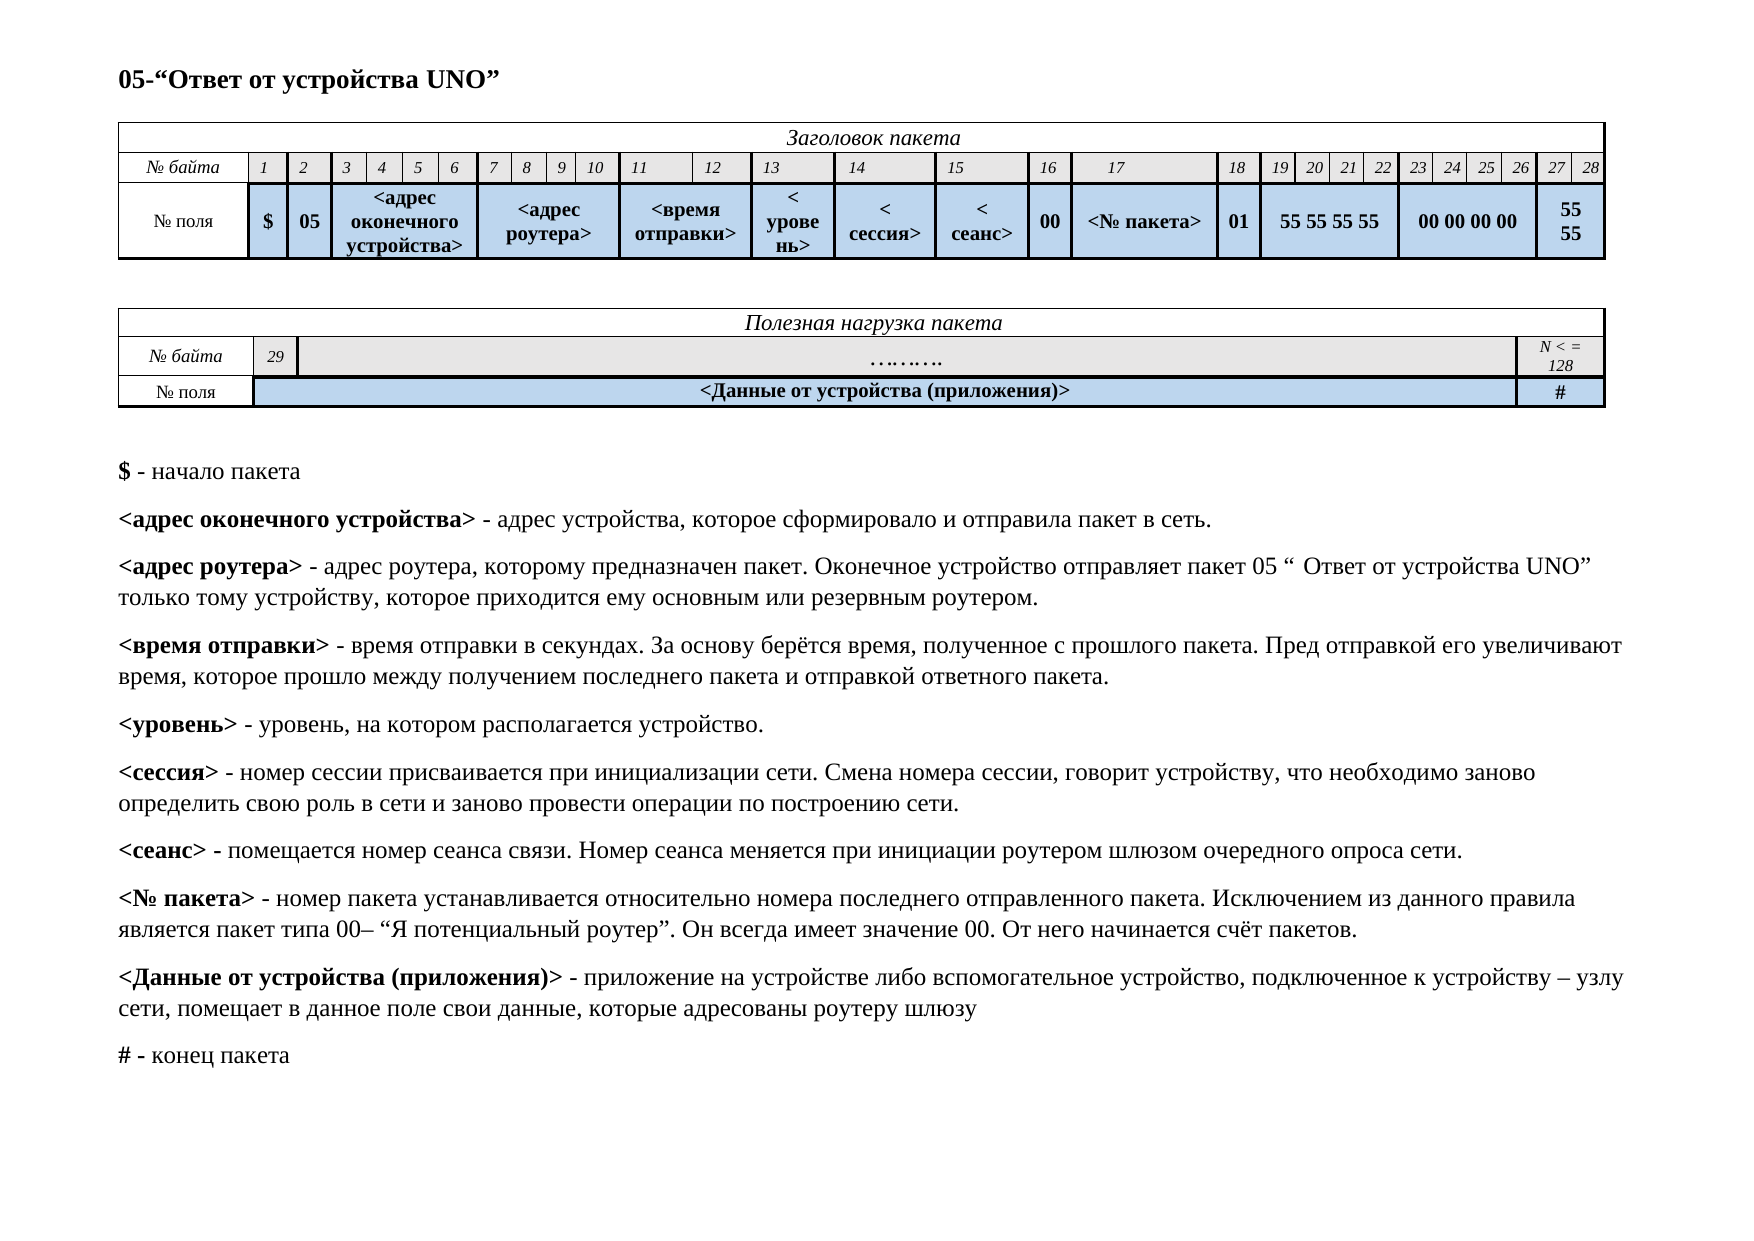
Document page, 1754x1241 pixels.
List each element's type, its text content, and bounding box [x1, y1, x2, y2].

table_cell [289, 153, 330, 182]
table_cell <Данные от устройства (приложения)> [255, 379, 1515, 405]
table_cell 01 [1219, 185, 1259, 257]
table_cell [1296, 153, 1329, 182]
table_cell [403, 153, 438, 182]
table_cell [512, 153, 546, 182]
table_cell [836, 153, 934, 182]
text <Данные от устройства (приложения)> - приложение на устройстве либо вспомогательное устройство, подключенное к устройству – узлу сети, помещает в данное поле свои данные, которые адресованы роутеру шлюзу [118, 962, 1651, 1022]
table_cell № поля [119, 183, 247, 257]
table_header Полезная нагрузка пакета [119, 309, 1603, 336]
table_cell [1467, 153, 1501, 182]
table_cell ………. [299, 337, 1515, 375]
table_cell [547, 153, 575, 182]
table_cell [333, 153, 366, 182]
table_cell [576, 153, 618, 182]
table_cell <№ пакета> [1073, 185, 1216, 257]
table_cell 55 55 [1538, 185, 1603, 257]
text <сессия> - номер сессии присваивается при инициализации сети. Смена номера сессии, говорит устройству, что необходимо заново определить свою роль в сети и заново провести операции по построению сети. [118, 757, 1651, 816]
table_cell [1502, 153, 1535, 182]
table_header Заголовок пакета [119, 123, 1603, 152]
table_cell $ [250, 185, 286, 257]
table_cell [937, 153, 1027, 182]
table_cell 55 55 55 55 [1262, 185, 1397, 257]
table_cell <уровень> [753, 185, 833, 257]
table_cell [1364, 153, 1397, 182]
table_cell [479, 153, 511, 182]
table_cell [249, 153, 286, 182]
table_cell 29 [254, 337, 296, 375]
text <№ пакета> - номер пакета устанавливается относительно номера последнего отправленного пакета. Исключением из данного правила является пакет типа 00– “Я потенциальный роутер”. Он всегда имеет значение 00. От него начинается счёт пакетов. [118, 883, 1651, 943]
text <адрес роутера> - адрес роутера, которому предназначен пакет. Оконечное устройство отправляет пакет 05 “ Ответ от устройства UNO” только тому устройству, которое приходится ему основным или резервным роутером. [118, 551, 1651, 611]
table_cell N < = 128 [1518, 337, 1603, 375]
table_cell 00 00 00 00 [1400, 185, 1535, 257]
table_cell [1330, 153, 1363, 182]
text <уровень> - уровень, на котором располагается устройство. [118, 709, 1651, 738]
table_cell [1433, 153, 1466, 182]
table_cell № байта [119, 337, 253, 375]
table_cell [693, 153, 750, 182]
table_cell [1219, 153, 1259, 182]
table_cell [1262, 153, 1294, 182]
table_cell [621, 153, 692, 182]
table_cell № поля [119, 376, 252, 405]
table_cell № байта [119, 153, 248, 182]
text # - конец пакета [118, 1041, 1651, 1069]
table_cell [367, 153, 402, 182]
table_cell [1572, 153, 1603, 182]
table_cell [1073, 153, 1216, 182]
text <адрес оконечного устройства> - адрес устройства, которое сформировало и отправила пакет в сеть. [118, 504, 1651, 532]
table_cell <адрес оконечного устройства> [333, 185, 476, 257]
text $ - начало пакета [118, 456, 1651, 485]
table_cell 00 [1030, 185, 1070, 257]
table_cell 05 [289, 185, 330, 257]
text <сеанс> - помещается номер сеанса связи. Номер сеанса меняется при инициации роутером шлюзом очередного опроса сети. [118, 835, 1651, 864]
table_cell [753, 153, 833, 182]
table_cell [1030, 153, 1070, 182]
table_cell <сессия> [836, 185, 934, 257]
table_cell <время отправки> [621, 185, 750, 257]
table_cell [1400, 153, 1432, 182]
table_cell # [1518, 379, 1603, 405]
table_cell <адрес роутера> [479, 185, 618, 257]
table_cell [439, 153, 476, 182]
table_cell <сеанс> [937, 185, 1027, 257]
subtitle 05-“Ответ от устройства UNO” [118, 63, 1651, 94]
text <время отправки> - время отправки в секундах. За основу берётся время, полученное с прошлого пакета. Пред отправкой его увеличивают время, которое прошло между получением последнего пакета и отправкой ответного пакета. [118, 630, 1651, 690]
table_cell [1538, 153, 1571, 182]
